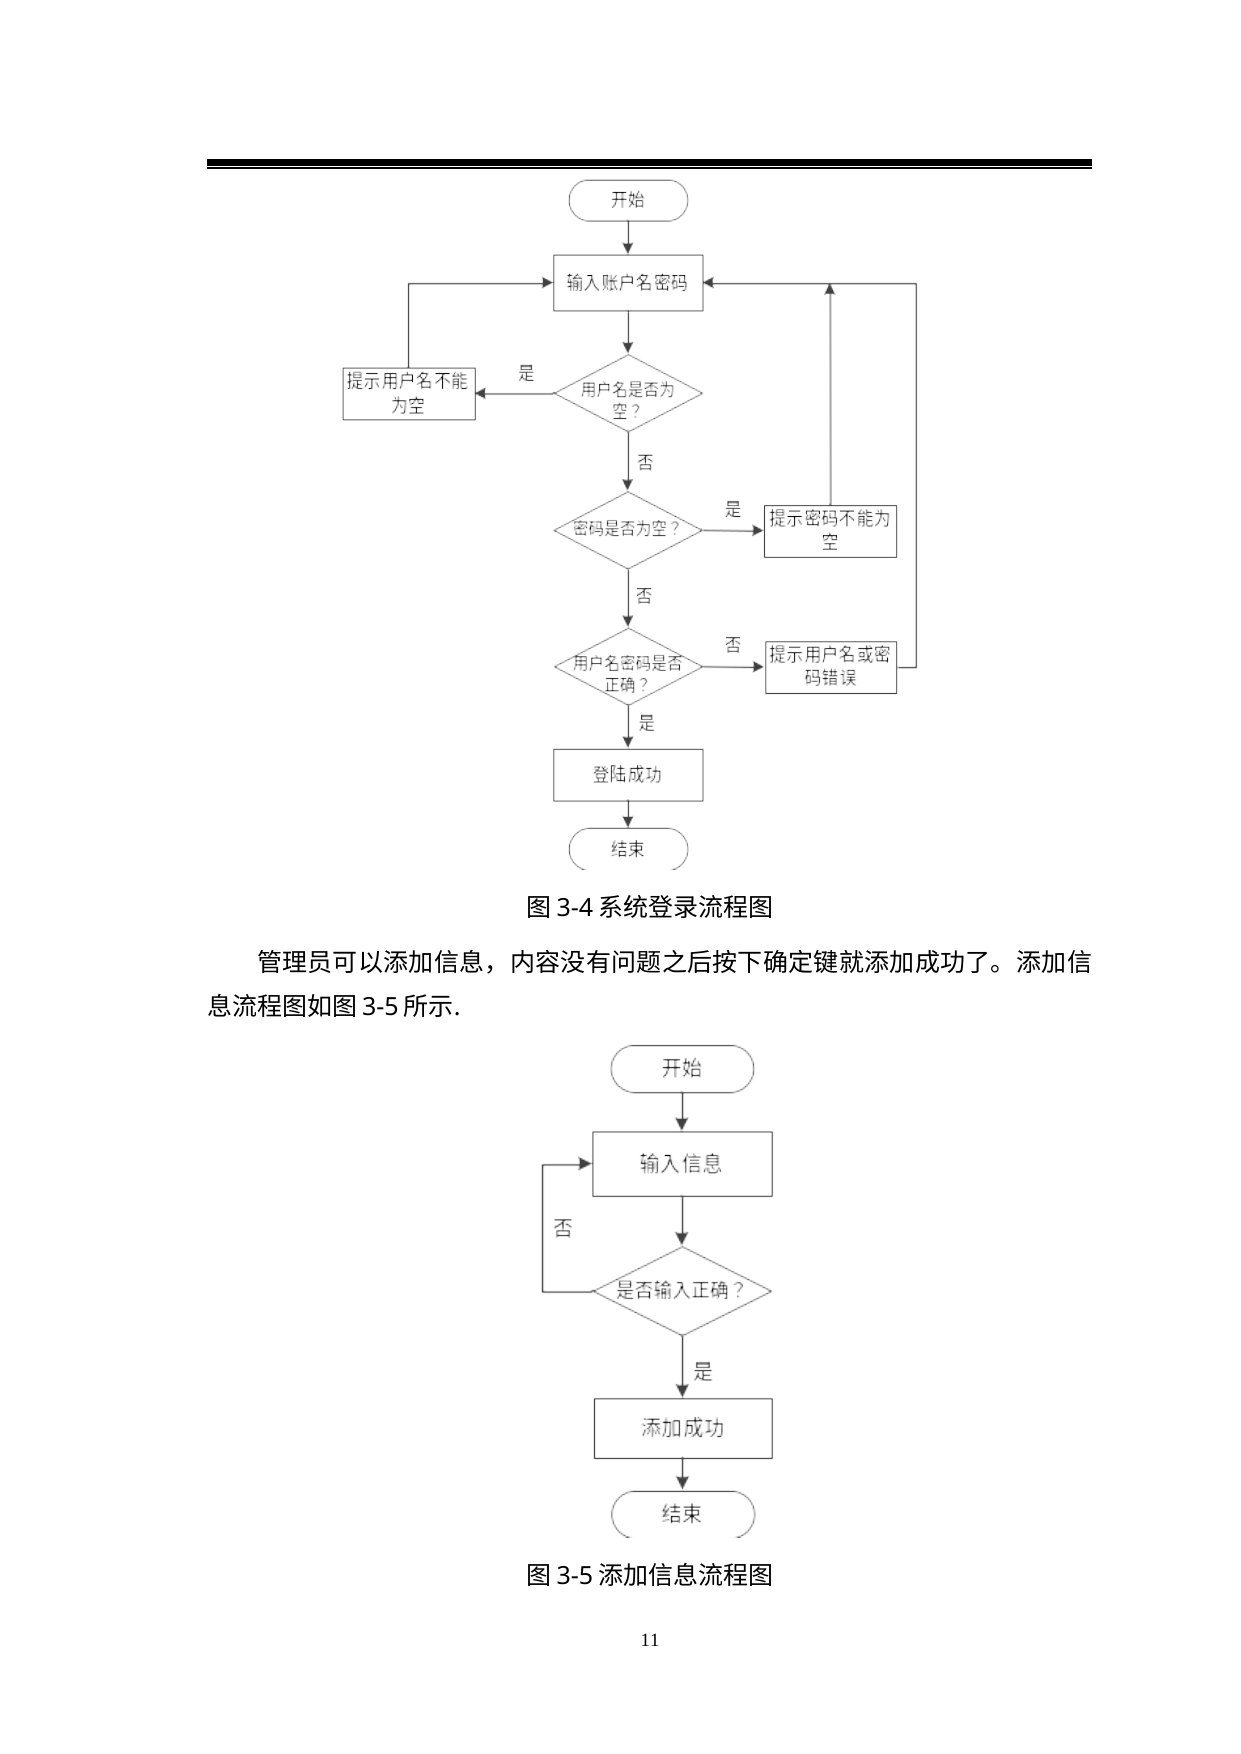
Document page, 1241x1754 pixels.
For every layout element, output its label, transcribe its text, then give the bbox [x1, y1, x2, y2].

text 图3-5添加信息流程图 [207, 1555, 1092, 1592]
text 管理员可以添加信息，内容没有问题之后按下确定键就添加成功了。添加信息流程图如图3-5所示. [207, 943, 1092, 1023]
text 图3-4系统登录流程图 [207, 887, 1092, 923]
